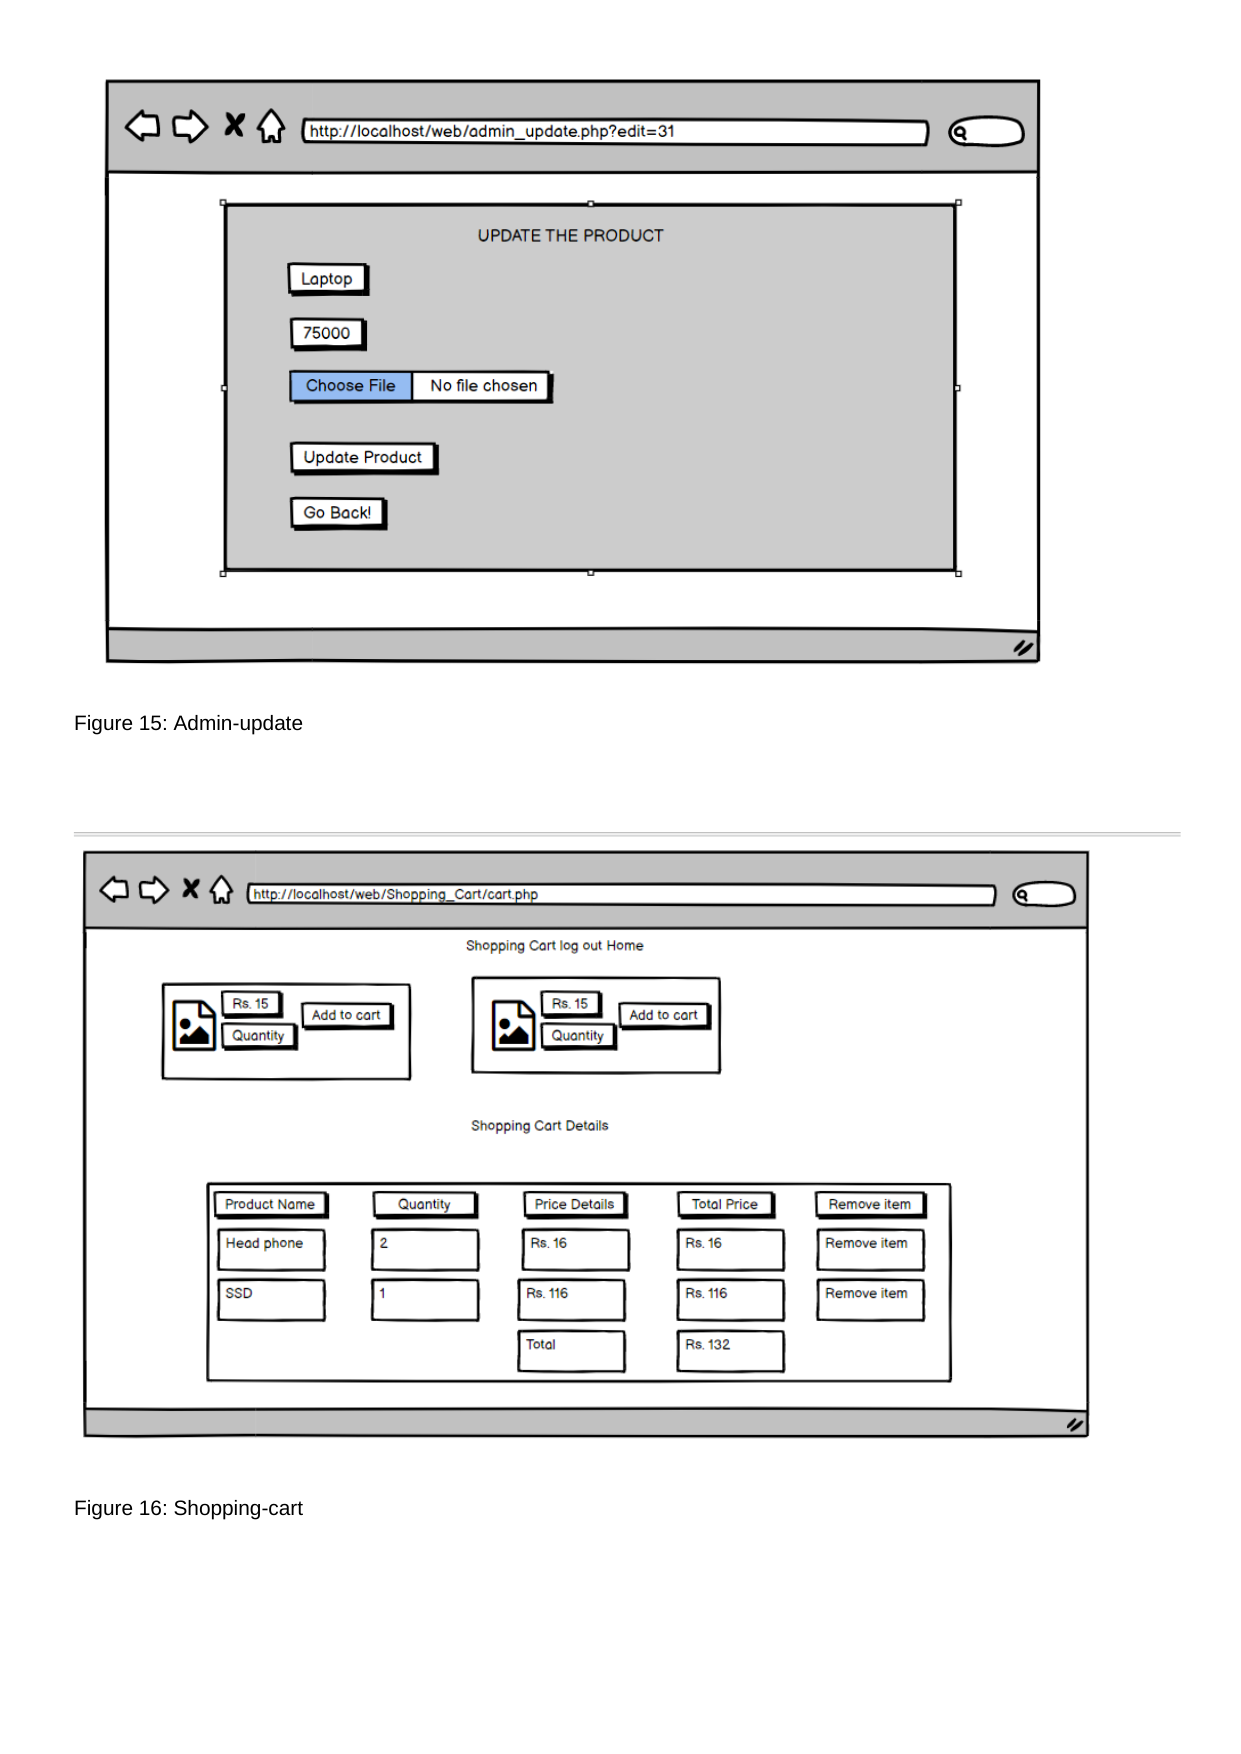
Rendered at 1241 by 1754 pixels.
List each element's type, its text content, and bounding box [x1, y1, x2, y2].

picture [73, 59, 1155, 698]
text Figure 16: Shopping-cart [74, 1496, 1181, 1520]
text Figure 15: Admin-update [74, 711, 1181, 734]
picture [73, 832, 1181, 1484]
